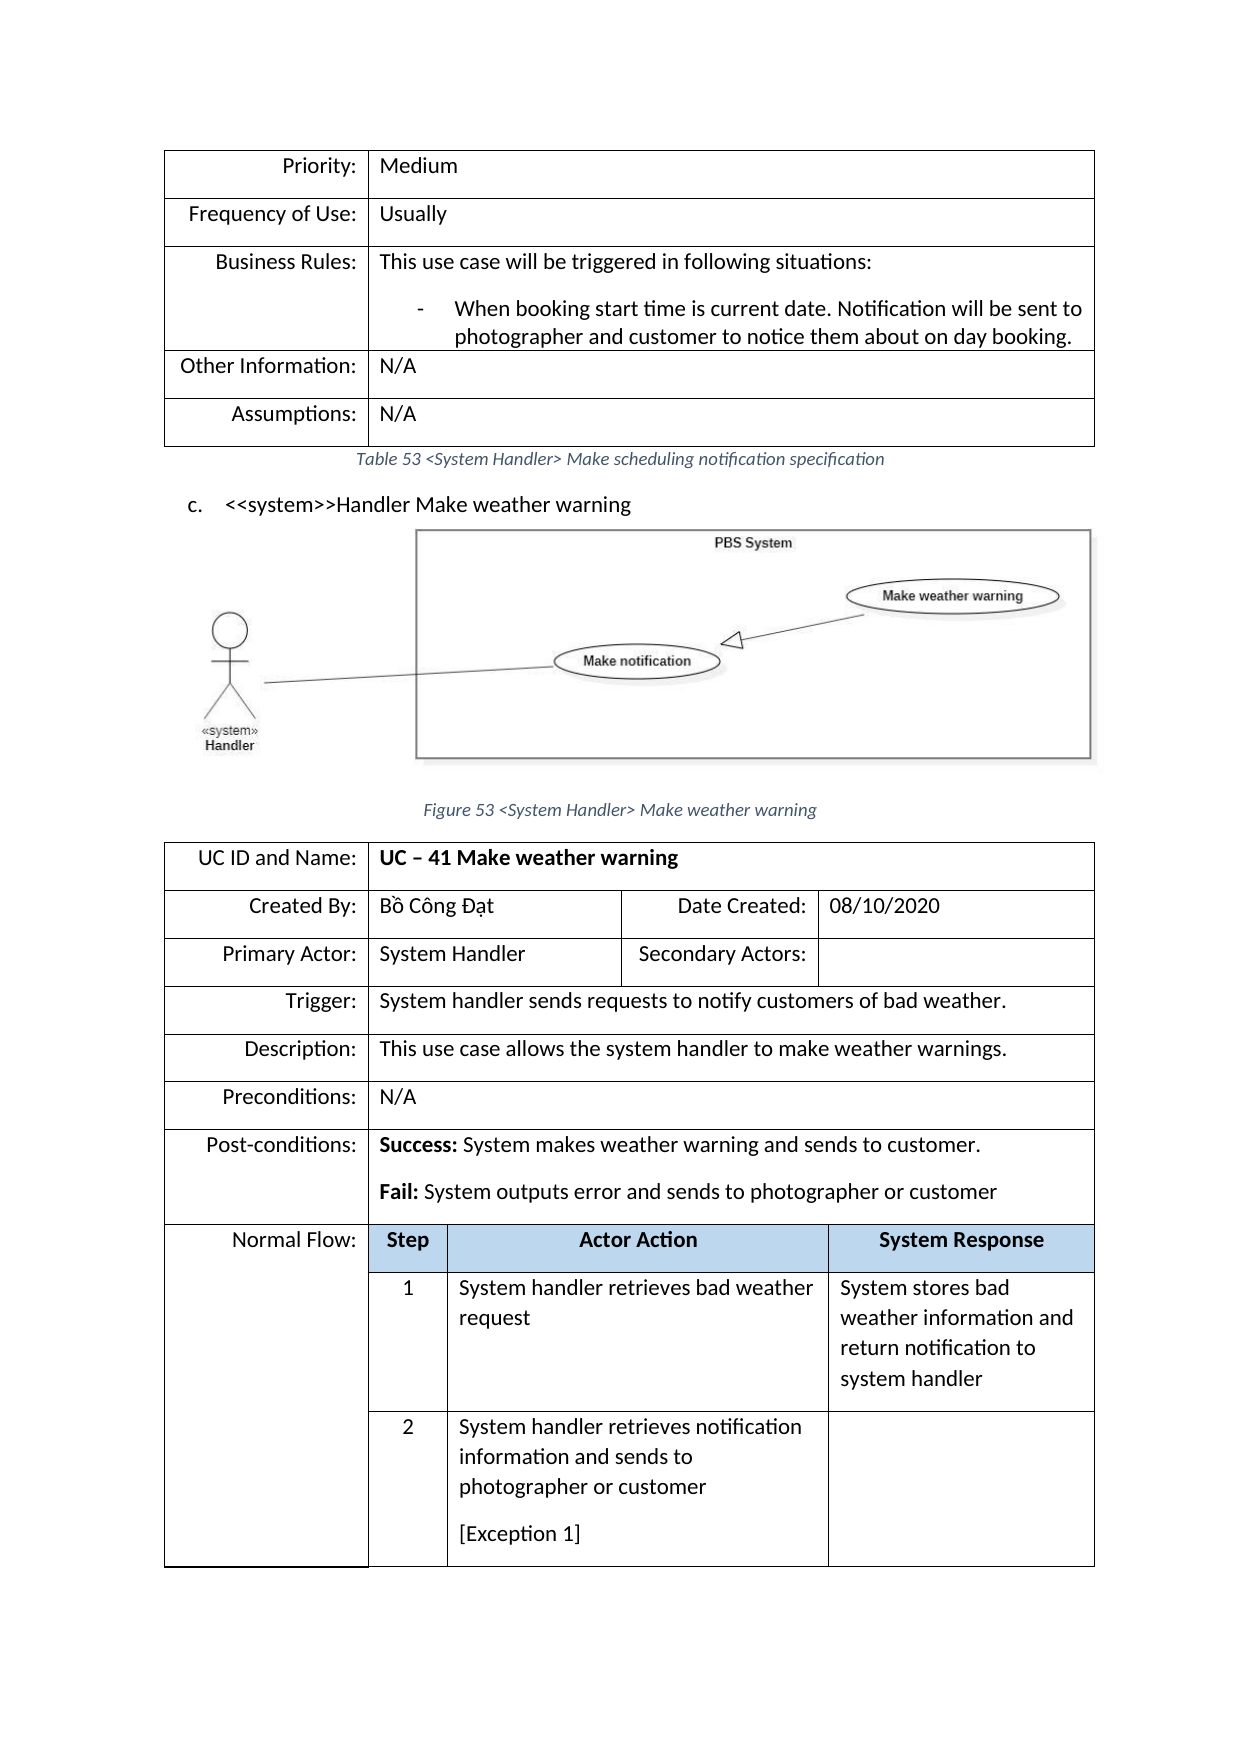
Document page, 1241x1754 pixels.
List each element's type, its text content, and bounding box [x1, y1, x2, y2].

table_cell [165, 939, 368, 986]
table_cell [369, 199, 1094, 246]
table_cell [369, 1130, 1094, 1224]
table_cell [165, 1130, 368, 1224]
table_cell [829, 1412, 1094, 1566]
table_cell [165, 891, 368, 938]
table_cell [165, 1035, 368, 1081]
text Figure 53 <System Handler> Make weather warning [150, 798, 1093, 821]
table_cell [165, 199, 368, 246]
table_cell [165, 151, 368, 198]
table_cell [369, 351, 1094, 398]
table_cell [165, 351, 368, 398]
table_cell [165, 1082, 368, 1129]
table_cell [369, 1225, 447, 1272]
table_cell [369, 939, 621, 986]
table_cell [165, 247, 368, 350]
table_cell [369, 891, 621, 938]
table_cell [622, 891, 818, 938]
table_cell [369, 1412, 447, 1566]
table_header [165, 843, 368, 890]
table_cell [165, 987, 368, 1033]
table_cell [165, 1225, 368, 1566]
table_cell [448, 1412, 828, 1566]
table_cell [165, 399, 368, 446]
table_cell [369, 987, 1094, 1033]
text Table 53 <System Handler> Make scheduling notification specification [150, 447, 1093, 470]
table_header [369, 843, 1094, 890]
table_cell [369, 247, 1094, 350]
picture [187, 520, 1131, 799]
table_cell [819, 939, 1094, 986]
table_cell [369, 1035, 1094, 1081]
subtitle <<system>>Handler Make weather warning [187, 491, 1093, 518]
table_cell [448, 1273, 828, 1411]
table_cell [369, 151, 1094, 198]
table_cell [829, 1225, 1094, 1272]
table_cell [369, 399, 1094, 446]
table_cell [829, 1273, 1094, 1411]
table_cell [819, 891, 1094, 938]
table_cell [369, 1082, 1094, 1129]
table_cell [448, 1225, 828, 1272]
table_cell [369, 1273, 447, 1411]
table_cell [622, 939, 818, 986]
